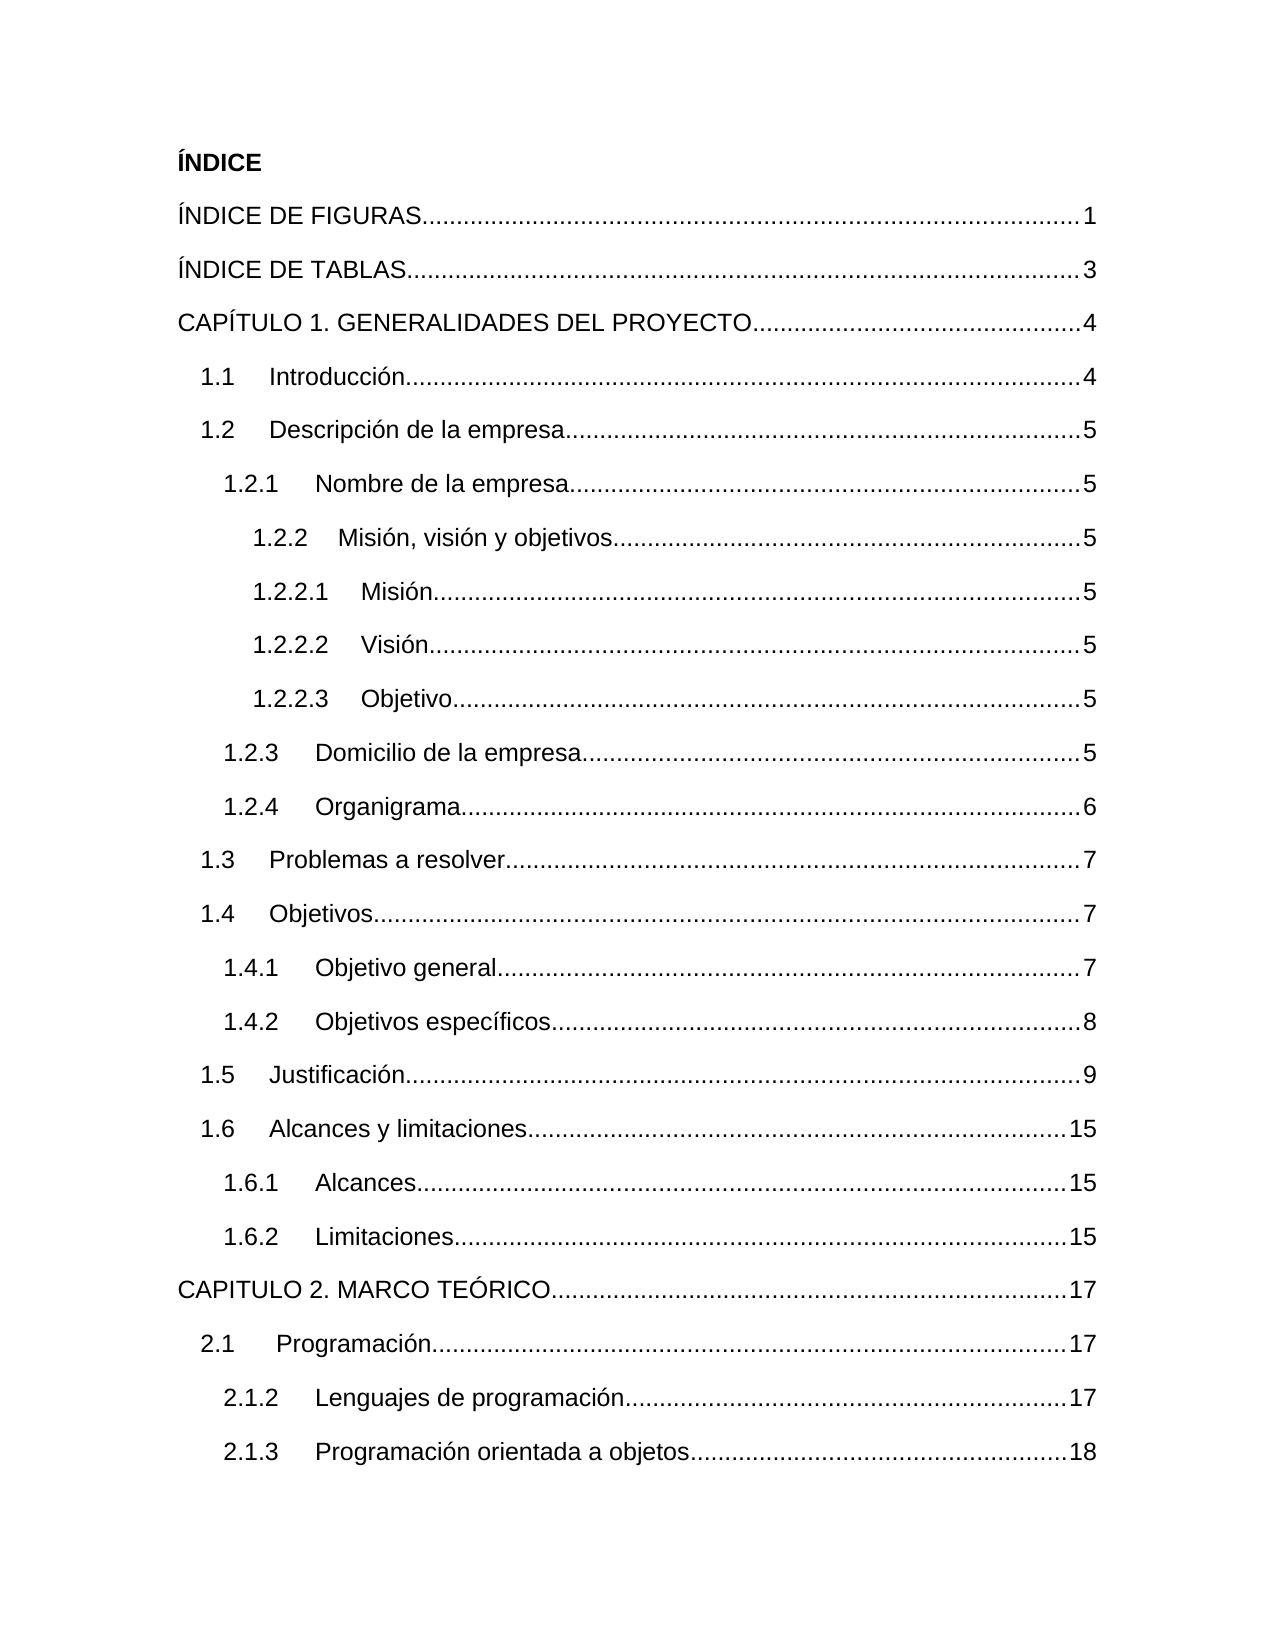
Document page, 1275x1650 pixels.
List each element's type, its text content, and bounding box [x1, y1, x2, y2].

text 1.2 Descripción de la empresa 5 [200, 416, 1098, 444]
text 1.2.2.2 Visión 5 [252, 631, 1098, 659]
text 1.6.1 Alcances 15 [223, 1168, 1098, 1197]
text 2.1.3 Programación orientada a objetos 18 [223, 1437, 1098, 1465]
text 2.1.2 Lenguajes de programación 17 [223, 1383, 1098, 1412]
text 1.2.2.1 Misión 5 [252, 577, 1098, 606]
text 1.4 Objetivos 7 [200, 899, 1098, 928]
text 2.1 Programación 17 [200, 1329, 1098, 1358]
text 1.2.2 Misión, visión y objetivos 5 [252, 523, 1098, 552]
text ÍNDICE [177, 148, 1098, 176]
text 1.3 Problemas a resolver 7 [200, 846, 1098, 874]
text 1.6 Alcances y limitaciones 15 [200, 1114, 1098, 1143]
text 1.2.2.3 Objetivo 5 [252, 684, 1098, 713]
text ÍNDICE DE TABLAS 3 [177, 255, 1098, 283]
text 1.2.3 Domicilio de la empresa 5 [223, 738, 1098, 767]
text 1.2.1 Nombre de la empresa 5 [223, 469, 1098, 498]
text 1.4.2 Objetivos específicos 8 [223, 1007, 1098, 1036]
text CAPITULO 2. MARCO TEÓRICO 17 [177, 1276, 1098, 1304]
text 1.5 Justificación 9 [200, 1061, 1098, 1089]
text CAPÍTULO 1. GENERALIDADES DEL PROYECTO 4 [177, 308, 1098, 337]
text ÍNDICE DE FIGURAS 1 [177, 201, 1098, 230]
text 1.2.4 Organigrama 6 [223, 792, 1098, 821]
text 1.4.1 Objetivo general 7 [223, 953, 1098, 982]
text 1.1 Introducción 4 [200, 362, 1098, 391]
text 1.6.2 Limitaciones 15 [223, 1222, 1098, 1251]
